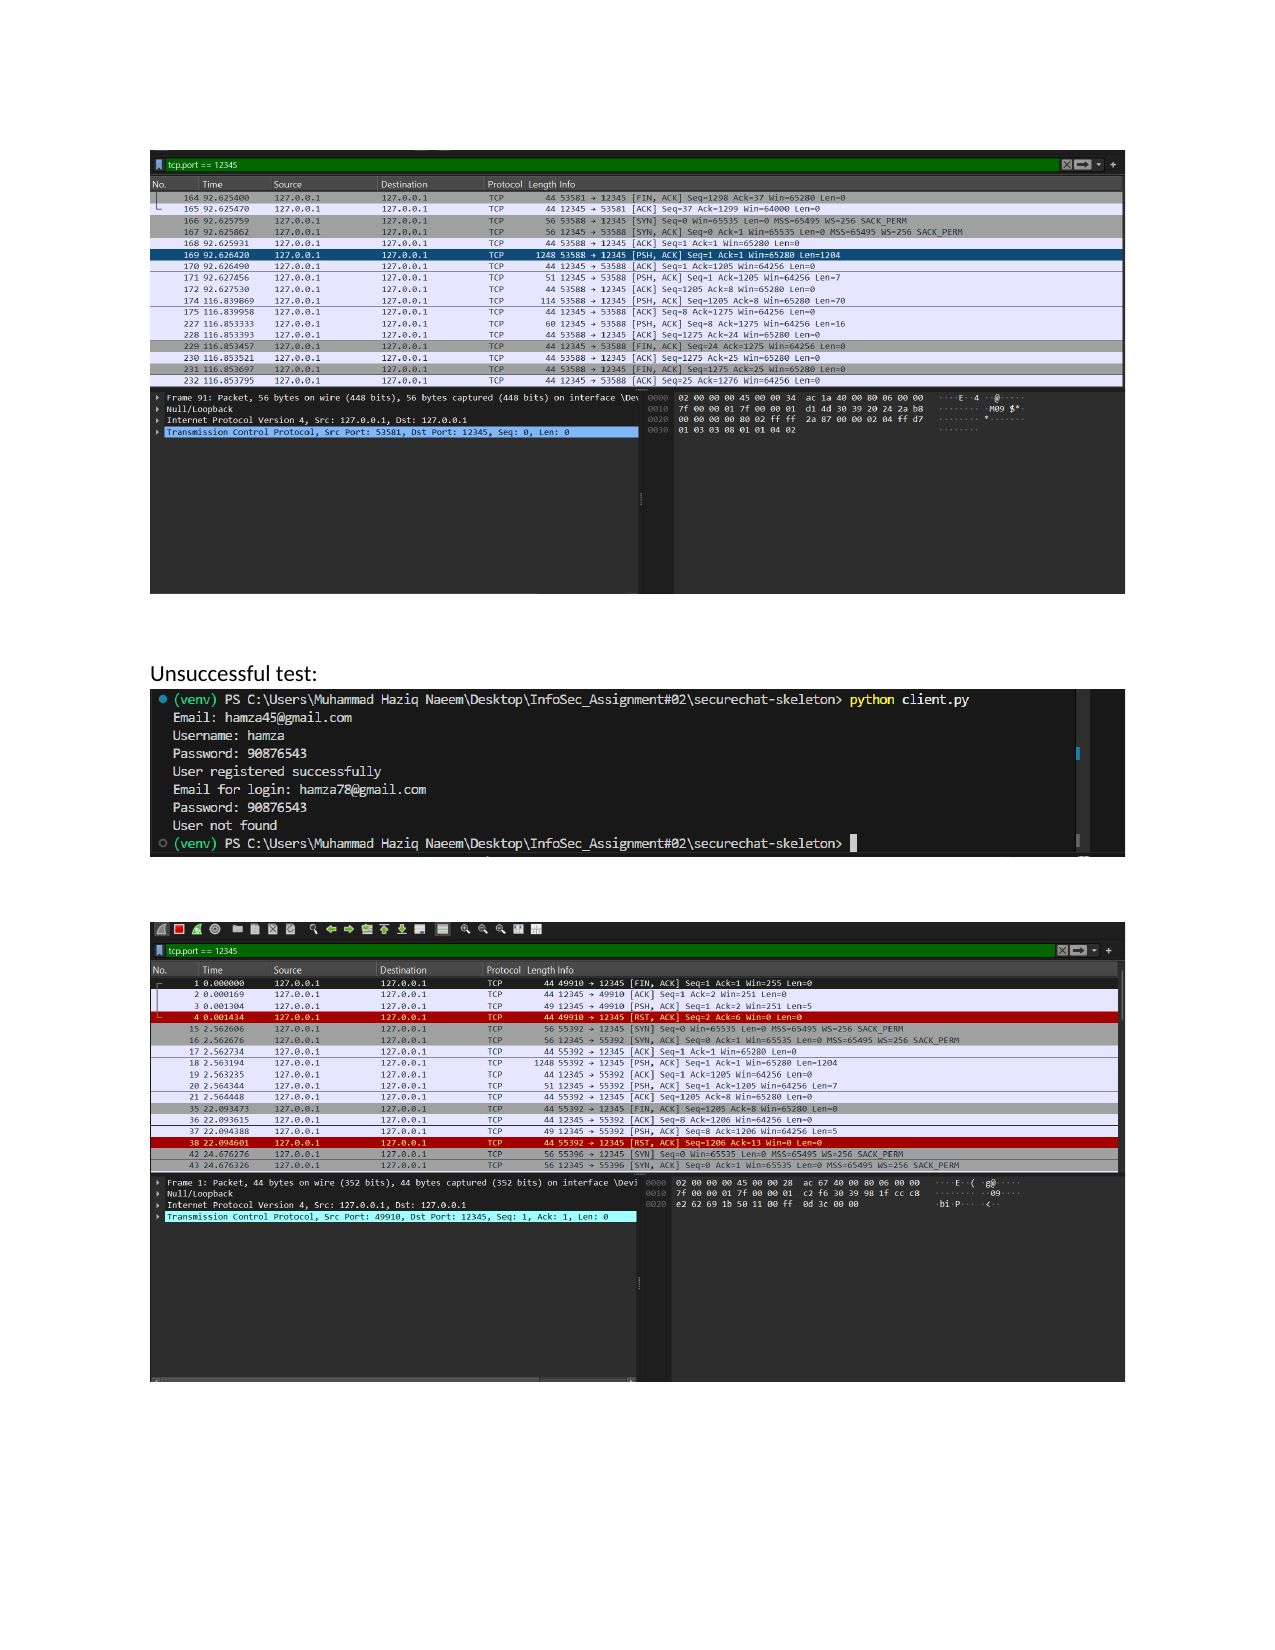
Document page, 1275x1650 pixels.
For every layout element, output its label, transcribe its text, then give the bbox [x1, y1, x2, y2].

picture [150, 922, 1125, 1382]
picture [150, 150, 1125, 594]
picture [150, 689, 1125, 857]
text Unsuccessful test: [150, 659, 1125, 689]
